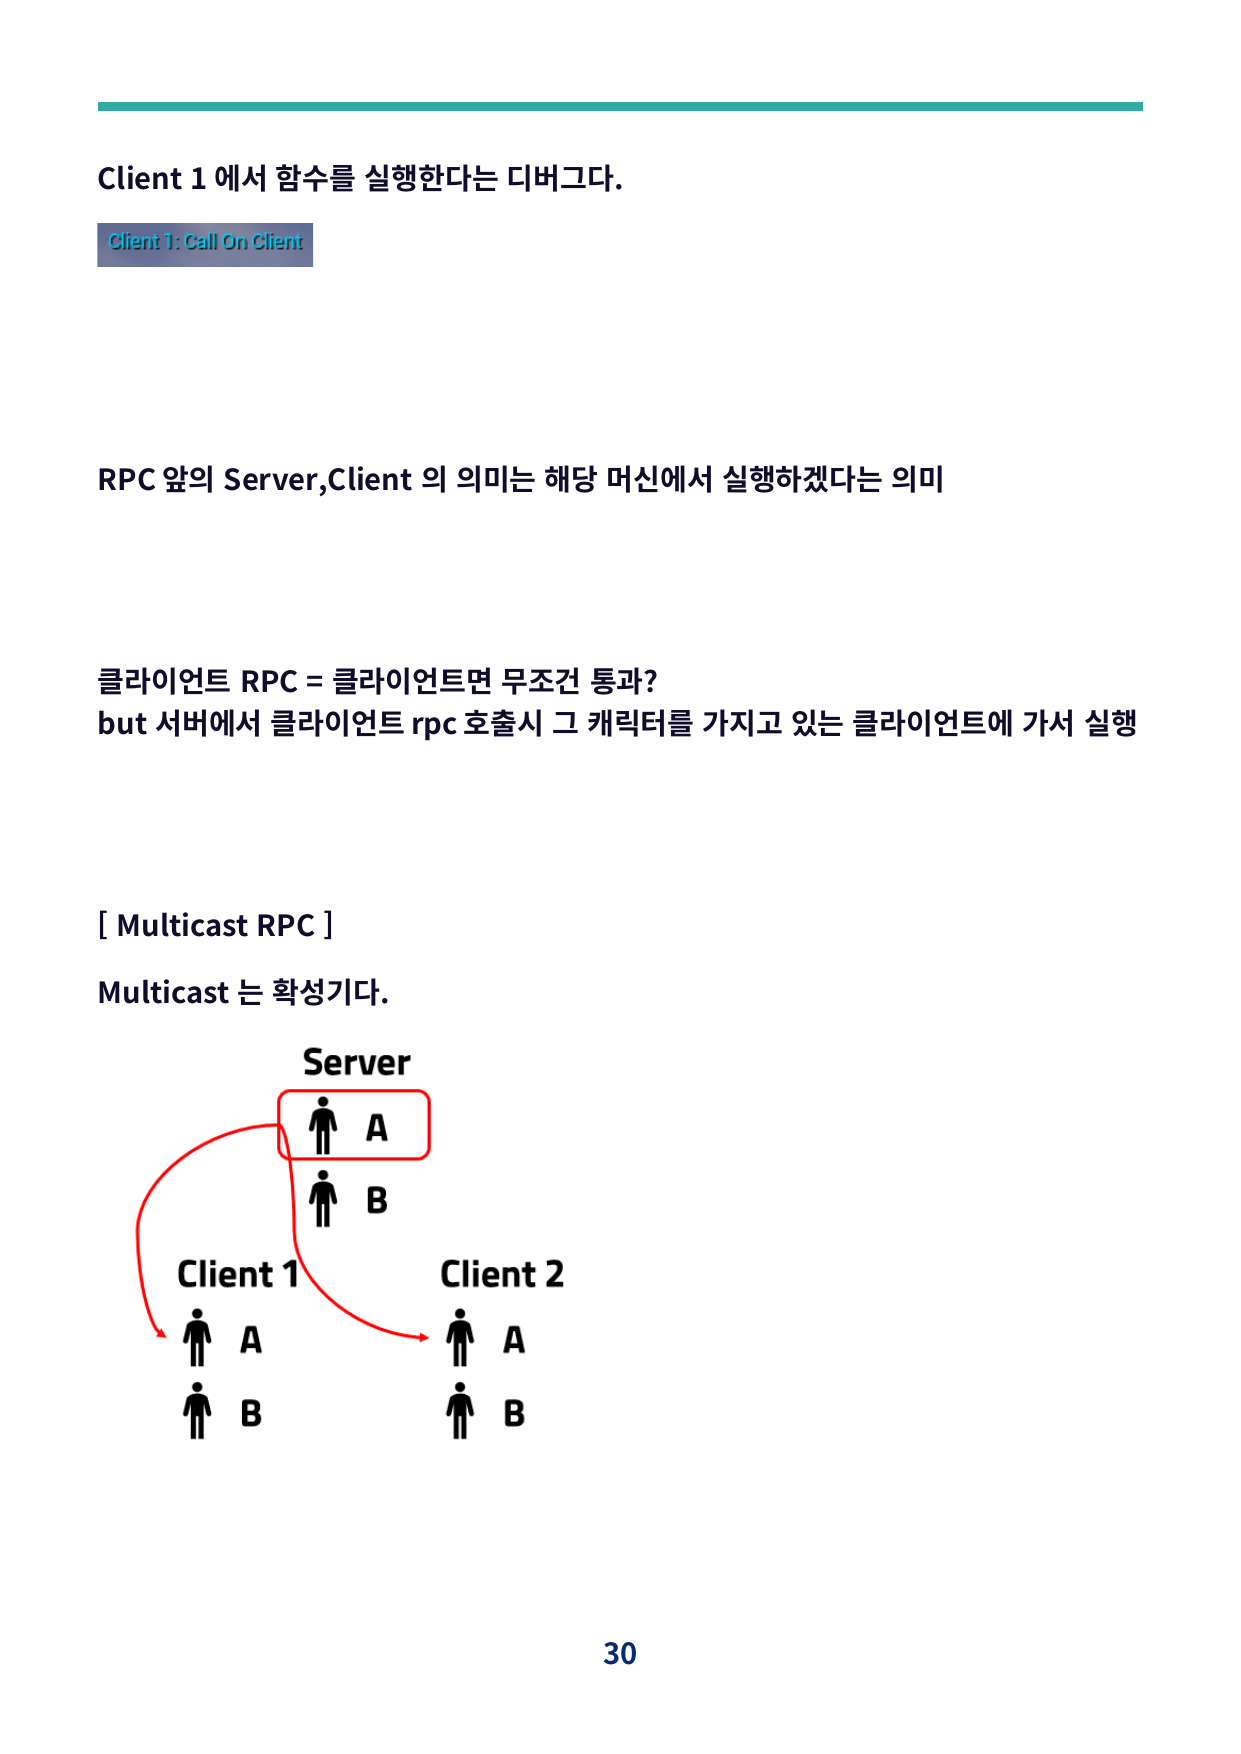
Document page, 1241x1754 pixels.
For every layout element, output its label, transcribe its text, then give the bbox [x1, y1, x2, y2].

picture [97, 223, 314, 267]
subtitle 클라이언트 RPC = 클라이언트면 무조건 통과? but 서버에서 클라이언트rpc호출시 그 캐릭터를 가지고 있는 클라이언트에 가서 실행 [97, 658, 1143, 743]
subtitle Client 1에서 함수를 실행한다는 디버그다. [97, 156, 1143, 198]
subtitle Multicast 는 확성기다. [97, 970, 1143, 1012]
picture [97, 1037, 595, 1460]
subtitle RPC앞의 Server,Client 의 의미는 해당 머신에서 실행하겠다는 의미 [97, 457, 1143, 499]
subtitle [ Multicast RPC ] [97, 903, 1143, 945]
